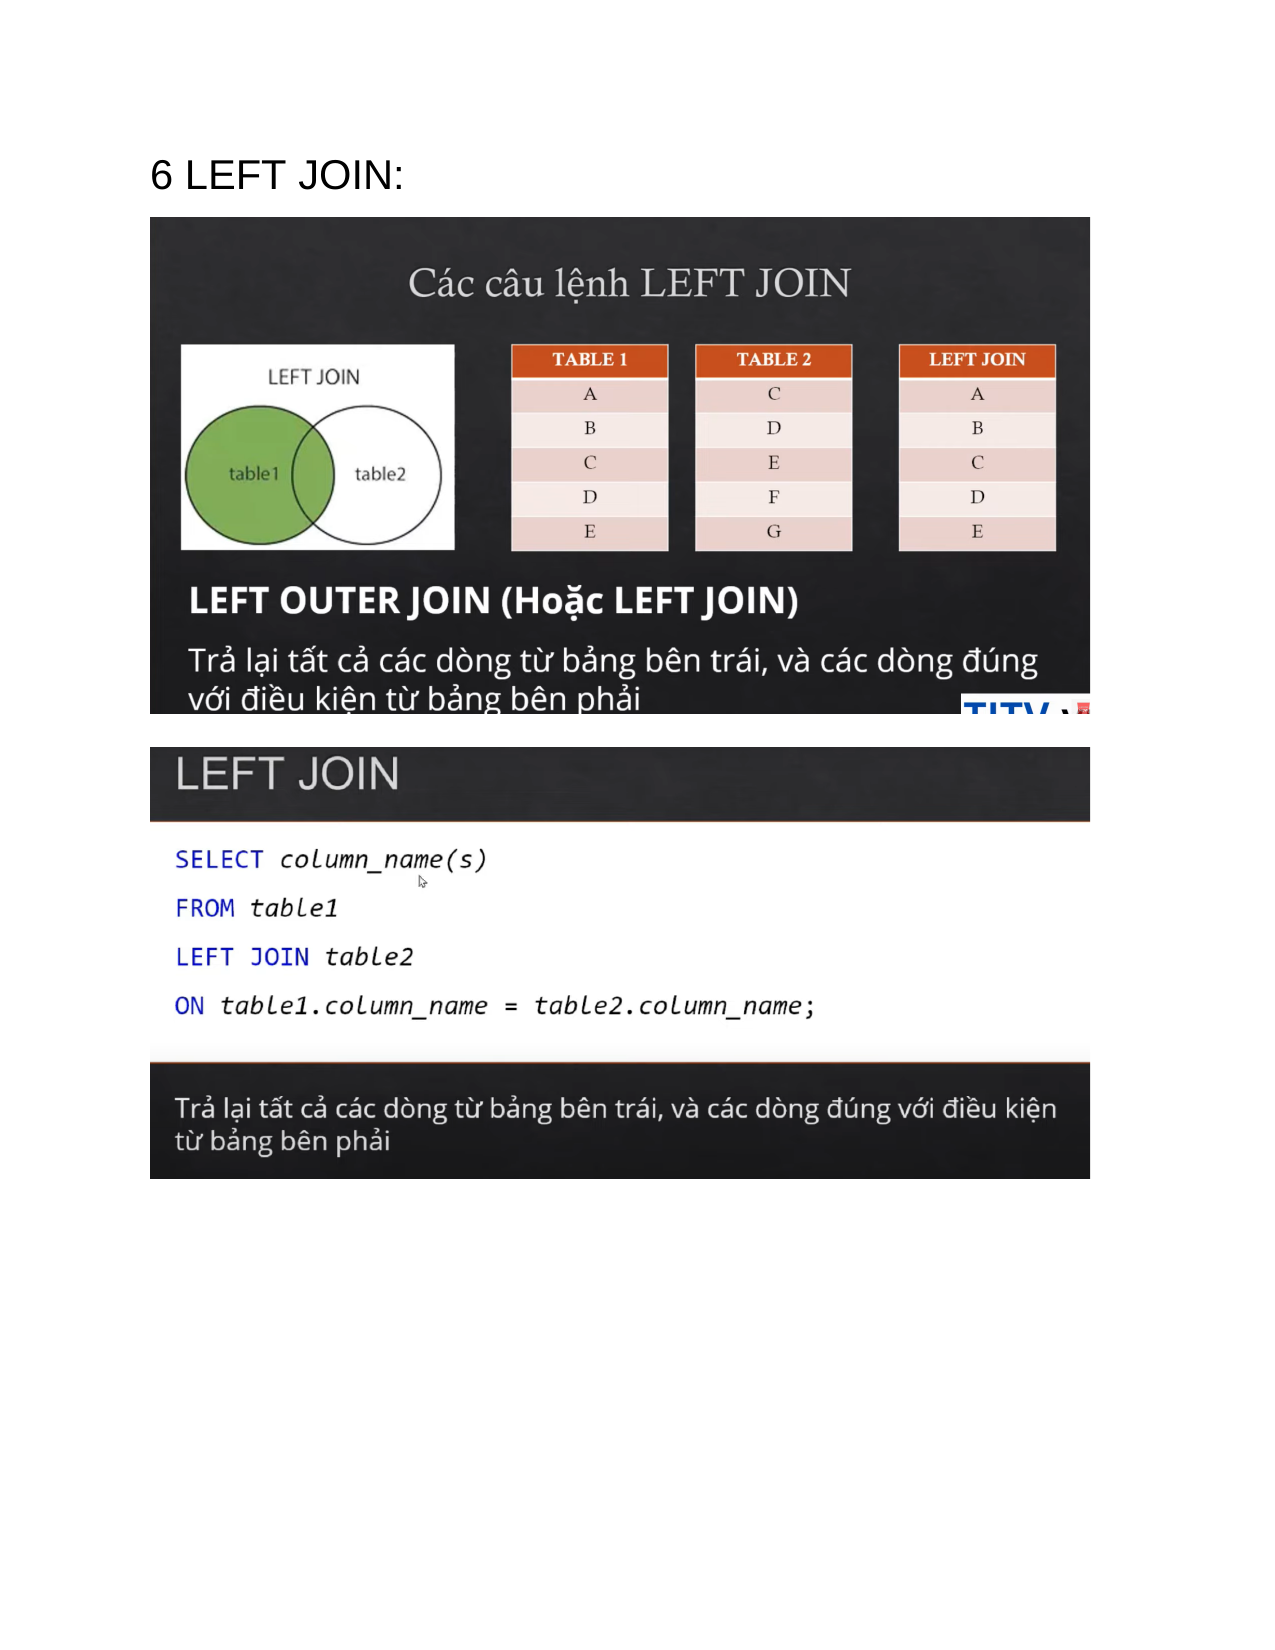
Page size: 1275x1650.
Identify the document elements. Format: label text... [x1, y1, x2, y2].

subtitle 6 LEFT JOIN: [150, 150, 1125, 198]
picture [150, 747, 1091, 1179]
picture [150, 217, 1091, 714]
